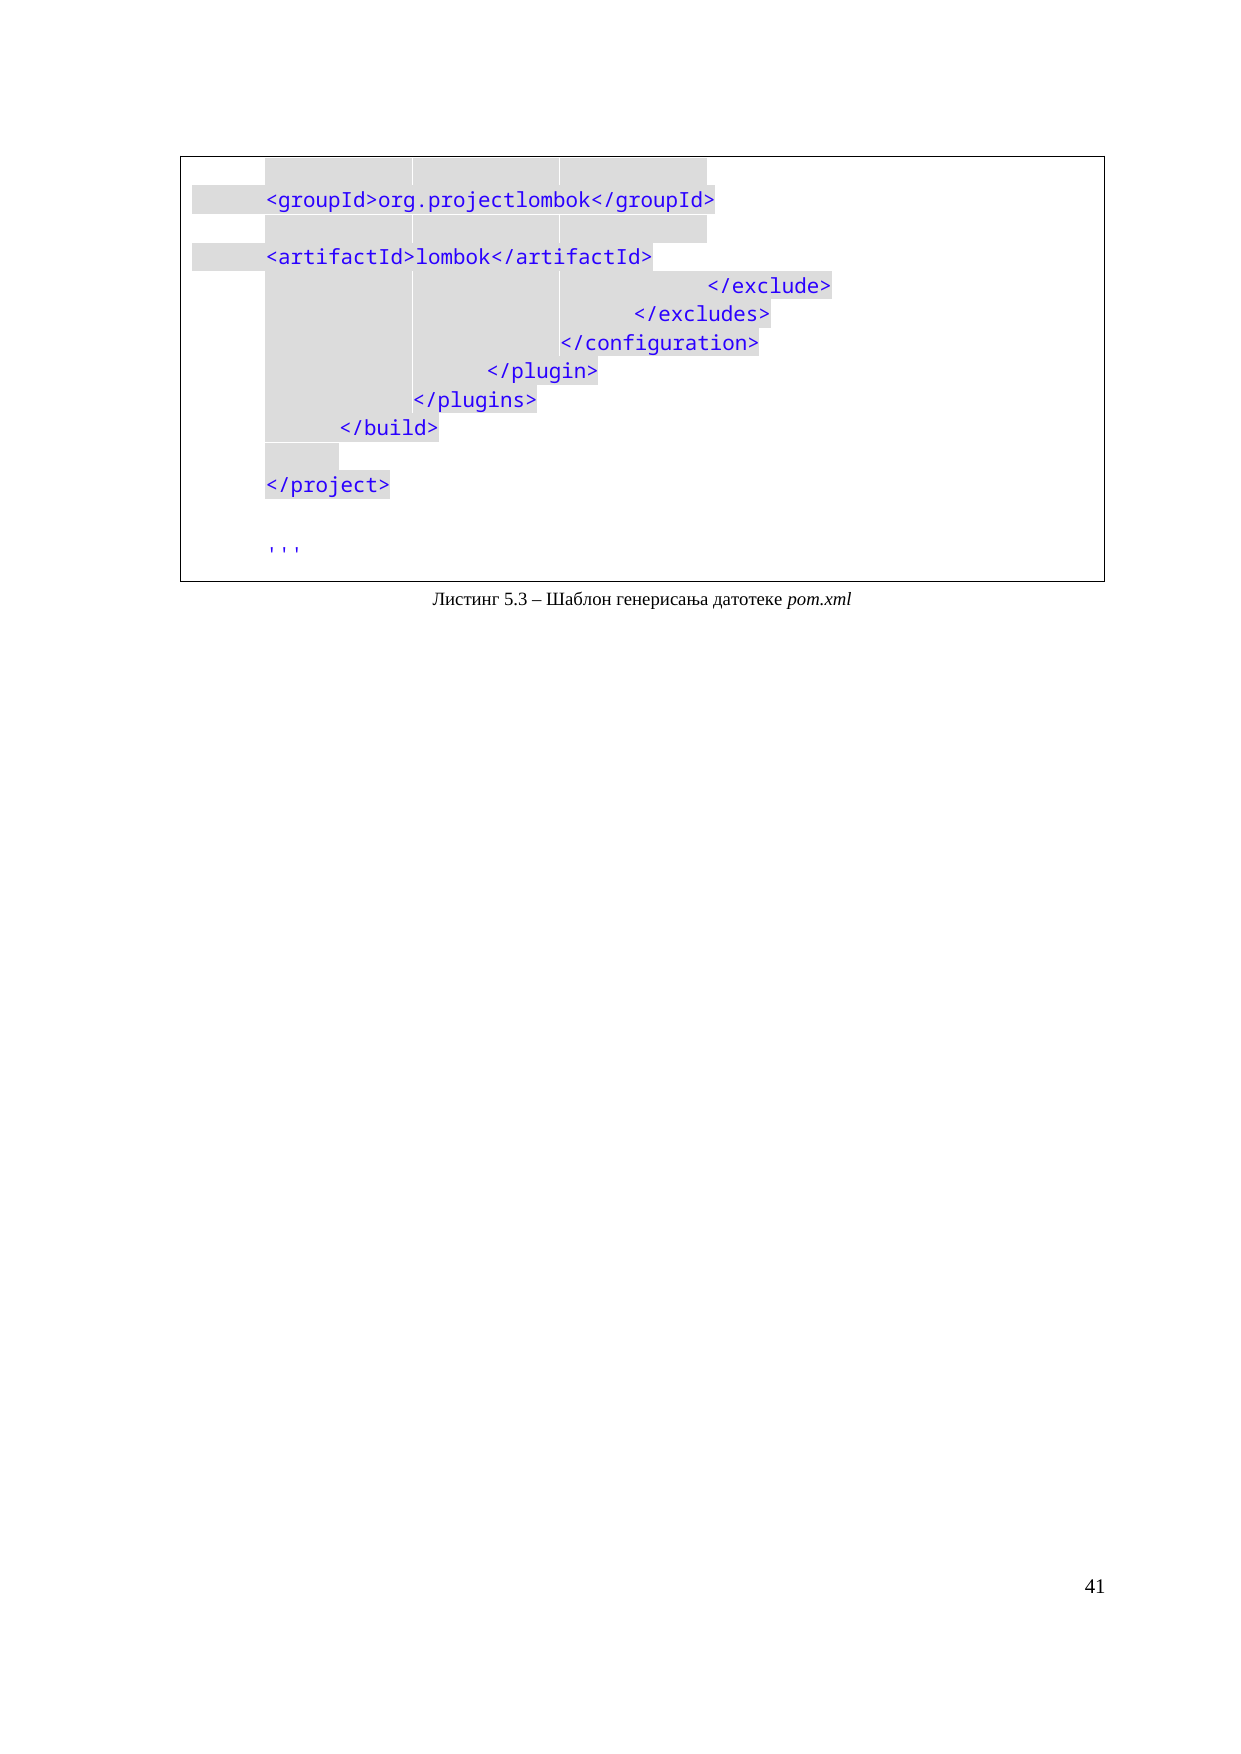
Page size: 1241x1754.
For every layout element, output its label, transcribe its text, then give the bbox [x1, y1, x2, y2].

text Листинг 5.3 – Шаблон генерисања датотеке pom.xml [180, 588, 1105, 609]
